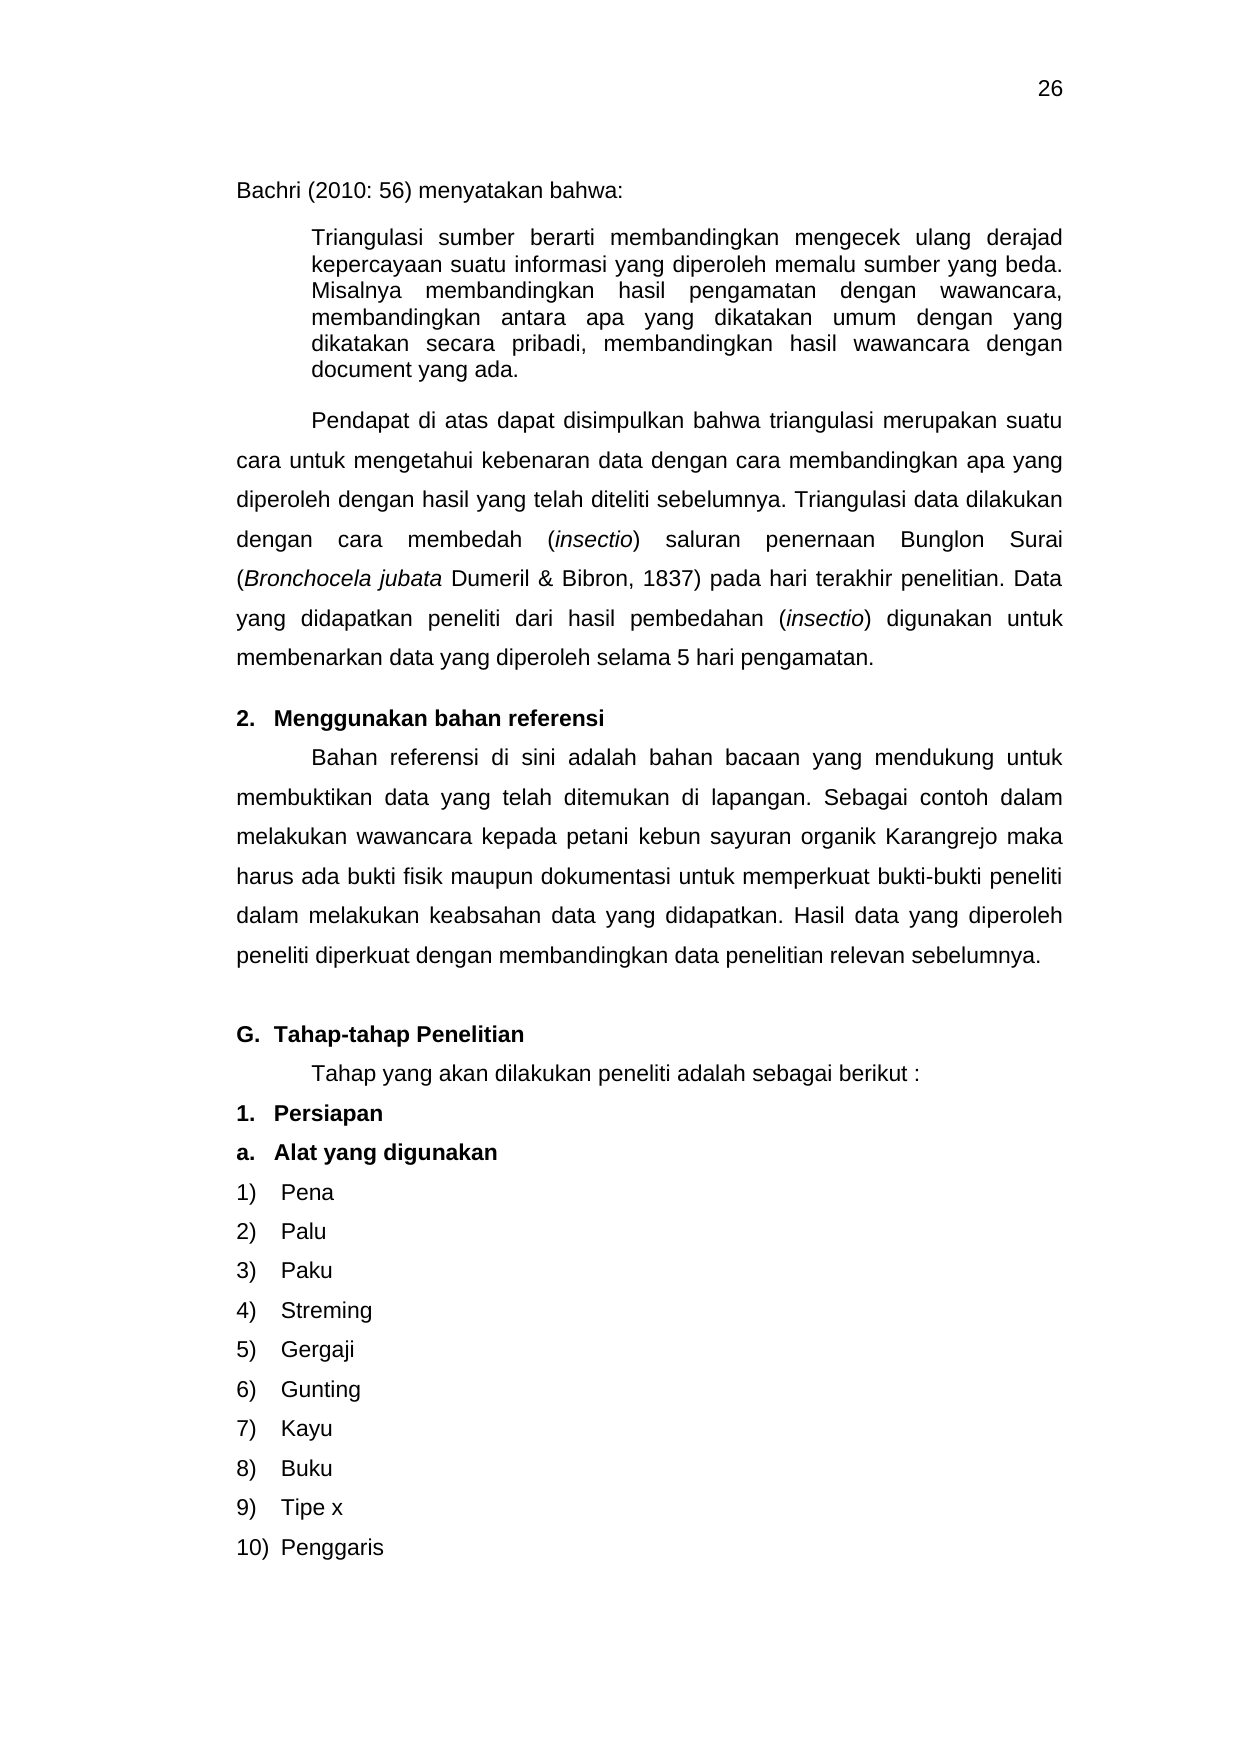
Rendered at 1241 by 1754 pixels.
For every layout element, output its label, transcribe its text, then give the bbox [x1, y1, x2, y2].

list Kayu [236, 1415, 1063, 1442]
list Paku [236, 1257, 1063, 1284]
list Tipe x [236, 1494, 1063, 1521]
list Palu [236, 1218, 1063, 1244]
list Penggaris [236, 1534, 1063, 1560]
text Bahan referensi di sini adalah bahan bacaan yang mendukung untuk membuktikan data yang telah ditemukan di lapangan. Sebagai contoh dalam melakukan wawancara kepada petani kebun sayuran organik Karangrejo maka harus ada bukti fisik maupun dokumentasi untuk memperkuat bukti-bukti peneliti dalam melakukan keabsahan data yang didapatkan. Hasil data yang diperoleh peneliti diperkuat dengan membandingkan data penelitian relevan sebelumnya. [236, 744, 1063, 968]
text Bachri (2010: 56) menyatakan bahwa: [236, 177, 1063, 203]
text Pendapat di atas dapat disimpulkan bahwa triangulasi merupakan suatu cara untuk mengetahui kebenaran data dengan cara membandingkan apa yang diperoleh dengan hasil yang telah diteliti sebelumnya. Triangulasi data dilakukan dengan cara membedah (insectio) saluran penernaan Bunglon Surai (Bronchocela jubata Dumeril & Bibron, 1837) pada hari terakhir penelitian. Data yang didapatkan peneliti dari hasil pembedahan (insectio) digunakan untuk membenarkan data yang diperoleh selama 5 hari pengamatan. [236, 407, 1063, 671]
list Tahap-tahap Penelitian [236, 1021, 1063, 1047]
list Gunting [236, 1376, 1063, 1402]
list Persiapan [236, 1099, 1063, 1126]
list Menggunakan bahan referensi [236, 705, 1063, 731]
list Alat yang digunakan [236, 1139, 1063, 1165]
list Buku [236, 1455, 1063, 1481]
list Pena [236, 1178, 1063, 1205]
text Tahap yang akan dilakukan peneliti adalah sebagai berikut : [236, 1060, 1063, 1086]
text Triangulasi sumber berarti membandingkan mengecek ulang derajad kepercayaan suatu informasi yang diperoleh memalu sumber yang beda. Misalnya membandingkan hasil pengamatan dengan wawancara, membandingkan antara apa yang dikatakan umum dengan yang dikatakan secara pribadi, membandingkan hasil wawancara dengan document yang ada. [311, 224, 1063, 382]
list Gergaji [236, 1336, 1063, 1363]
list Streming [236, 1297, 1063, 1323]
